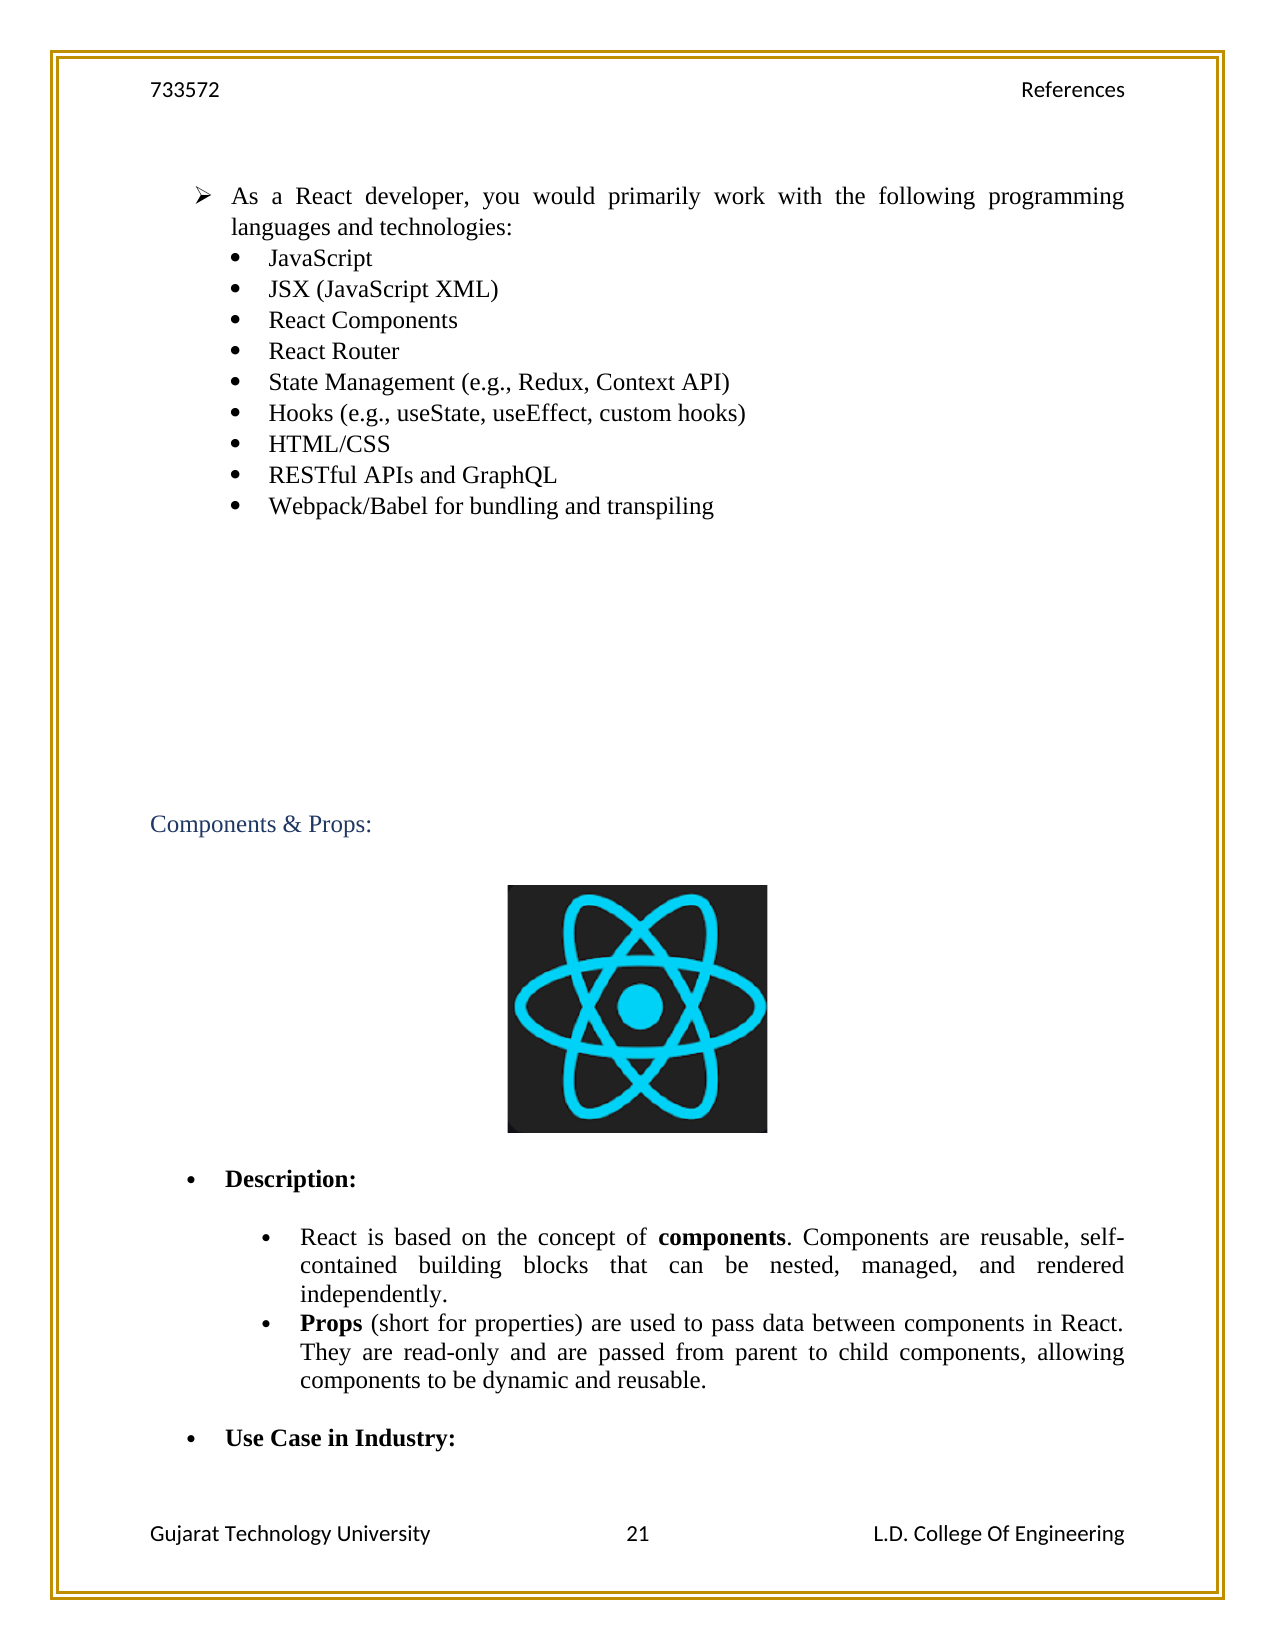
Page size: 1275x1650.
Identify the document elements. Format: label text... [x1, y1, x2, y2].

list As a React developer, you would primarily work with the following programming languages and technologies: [193, 181, 1125, 241]
list State Management (e.g., Redux, Context API) [231, 367, 1125, 396]
list Webpack/Babel for bundling and transpiling [231, 491, 1125, 520]
list Description: [187, 1164, 1125, 1192]
list JavaScript [231, 243, 1125, 272]
list JSX (JavaScript XML) [231, 274, 1125, 303]
list HTML/CSS [231, 429, 1125, 458]
list React Components [231, 305, 1125, 334]
list React is based on the concept of components. Components are reusable, self-contained building blocks that can be nested, managed, and rendered independently. [262, 1222, 1125, 1308]
subtitle Components & Props: [150, 809, 1125, 837]
list RESTful APIs and GraphQL [231, 460, 1125, 489]
list React Router [231, 336, 1125, 365]
picture [507, 885, 768, 1133]
list Use Case in Industry: [187, 1423, 1125, 1452]
list Props (short for properties) are used to pass data between components in React. They are read-only and are passed from parent to child components, allowing components to be dynamic and reusable. [262, 1308, 1125, 1394]
list Hooks (e.g., useState, useEffect, custom hooks) [231, 398, 1125, 427]
